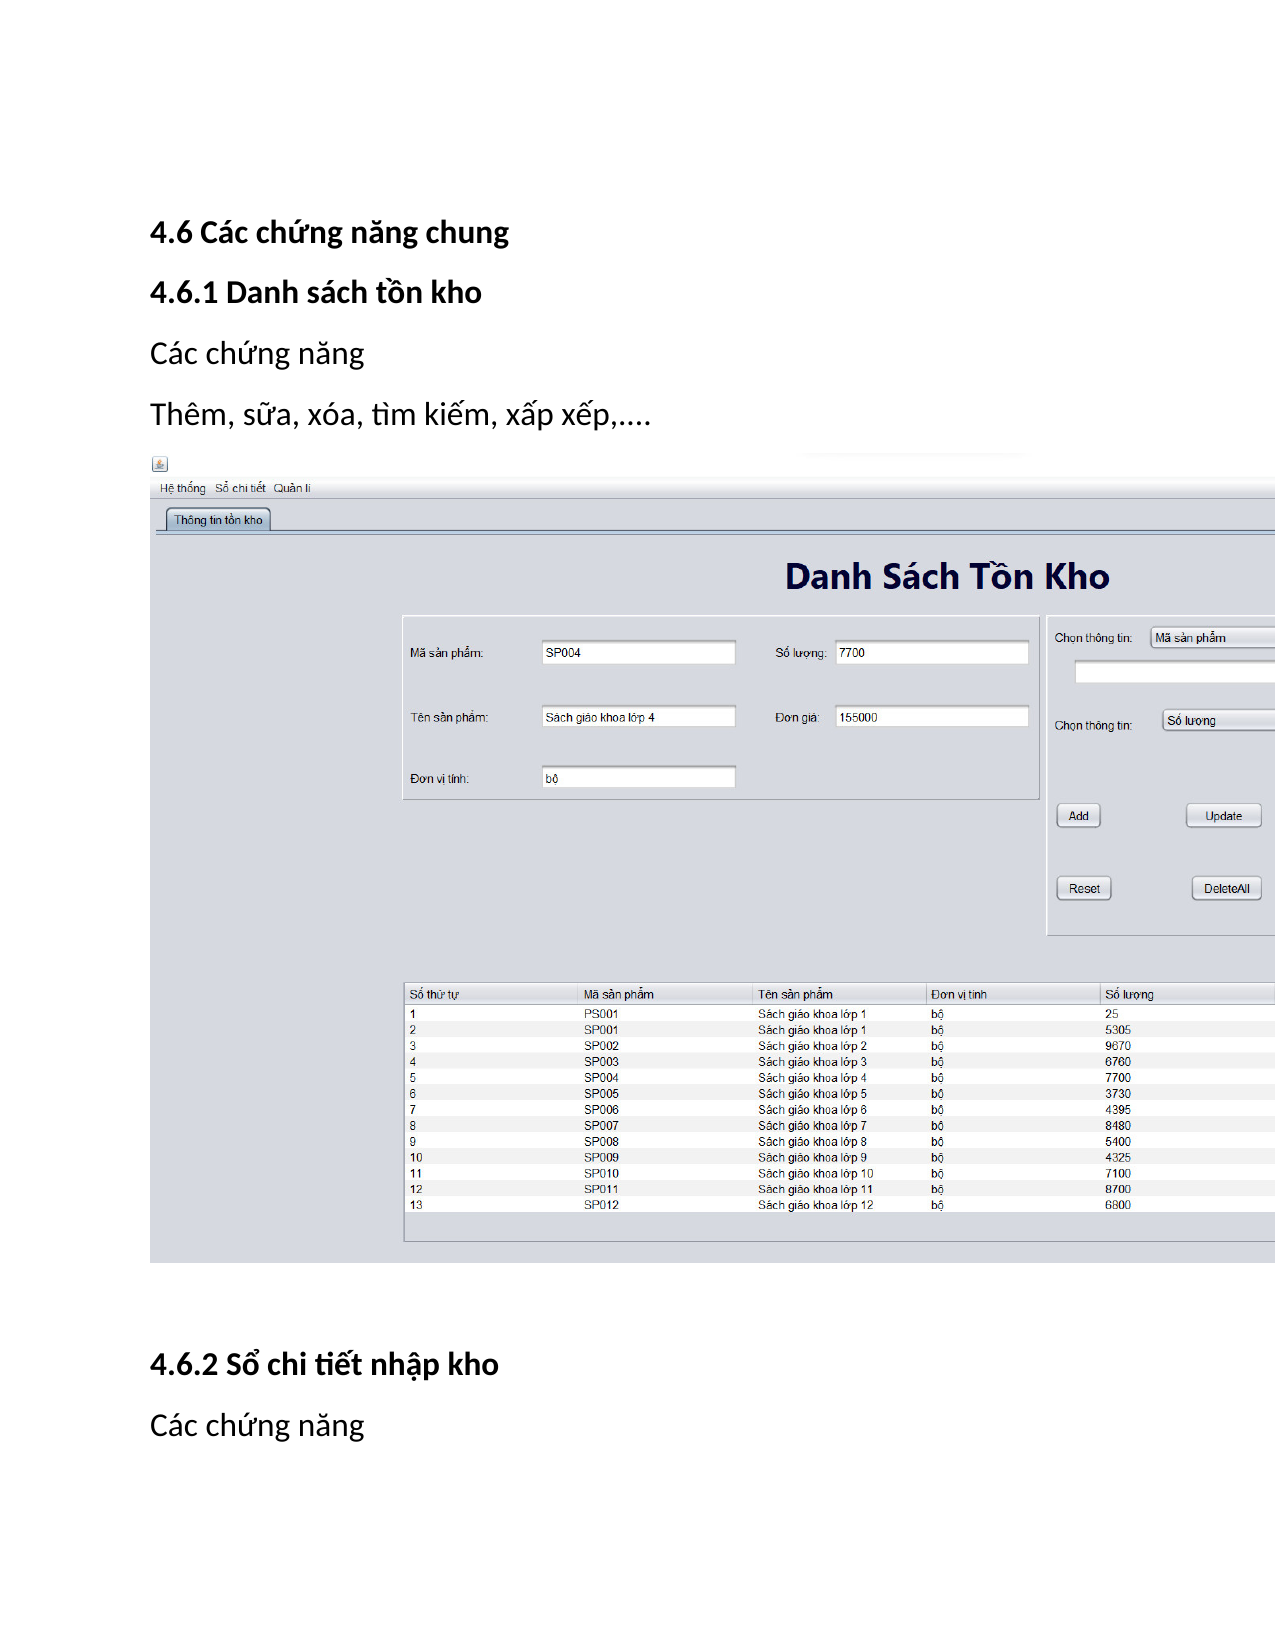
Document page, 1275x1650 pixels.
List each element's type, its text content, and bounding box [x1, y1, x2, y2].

picture [150, 453, 1275, 1263]
text 4.6.2 Sổ chi tiết nhập kho [150, 1343, 1125, 1384]
text 4.6.1 Danh sách tồn kho [150, 271, 1125, 312]
text Các chứng năng [150, 1404, 1125, 1444]
text 4.6 Các chứng năng chung [150, 211, 1125, 251]
text Thêm, sữa, xóa, tìm kiếm, xấp xếp,.... [150, 392, 1125, 433]
text Các chứng năng [150, 332, 1125, 373]
